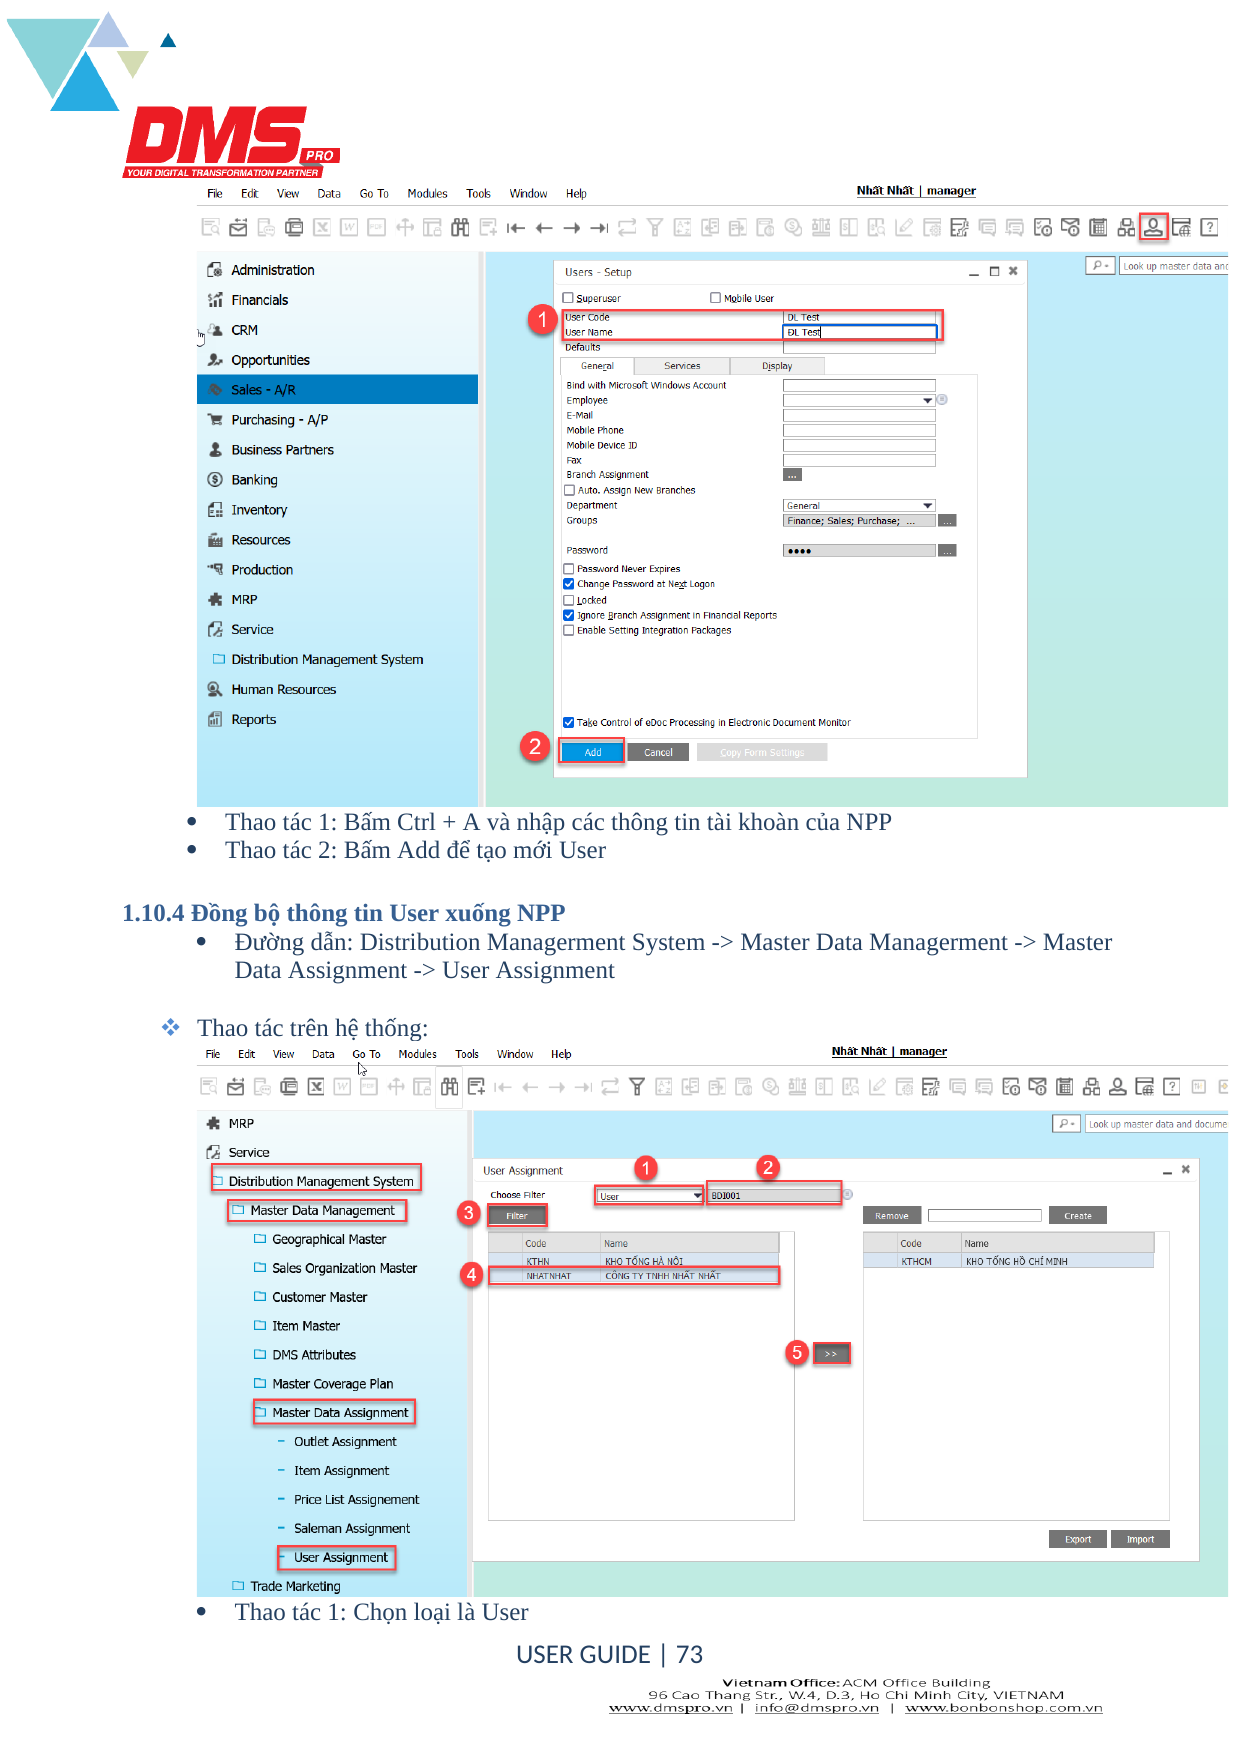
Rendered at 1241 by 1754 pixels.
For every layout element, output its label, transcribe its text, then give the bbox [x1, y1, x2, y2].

picture [5, 11, 340, 177]
subtitle 1.10.4 Đồng bộ thông tin User xuống NPP [122, 898, 1153, 927]
list Thao tác 2: Bấm Add để tạo mới User [187, 836, 1153, 864]
list Đường dẫn: Distribution Managerment System -> Master Data Managerment -> Master Data Assignment -> User Assignment [197, 927, 1153, 984]
picture [196, 180, 1229, 807]
picture [196, 1041, 1229, 1597]
list Thao tác trên hệ thống: [159, 1013, 1153, 1042]
list Thao tác 1: Bấm Ctrl + A và nhập các thông tin tài khoàn của NPP [187, 807, 1153, 836]
list Thao tác 1: Chọn loại là User [197, 1597, 1153, 1625]
